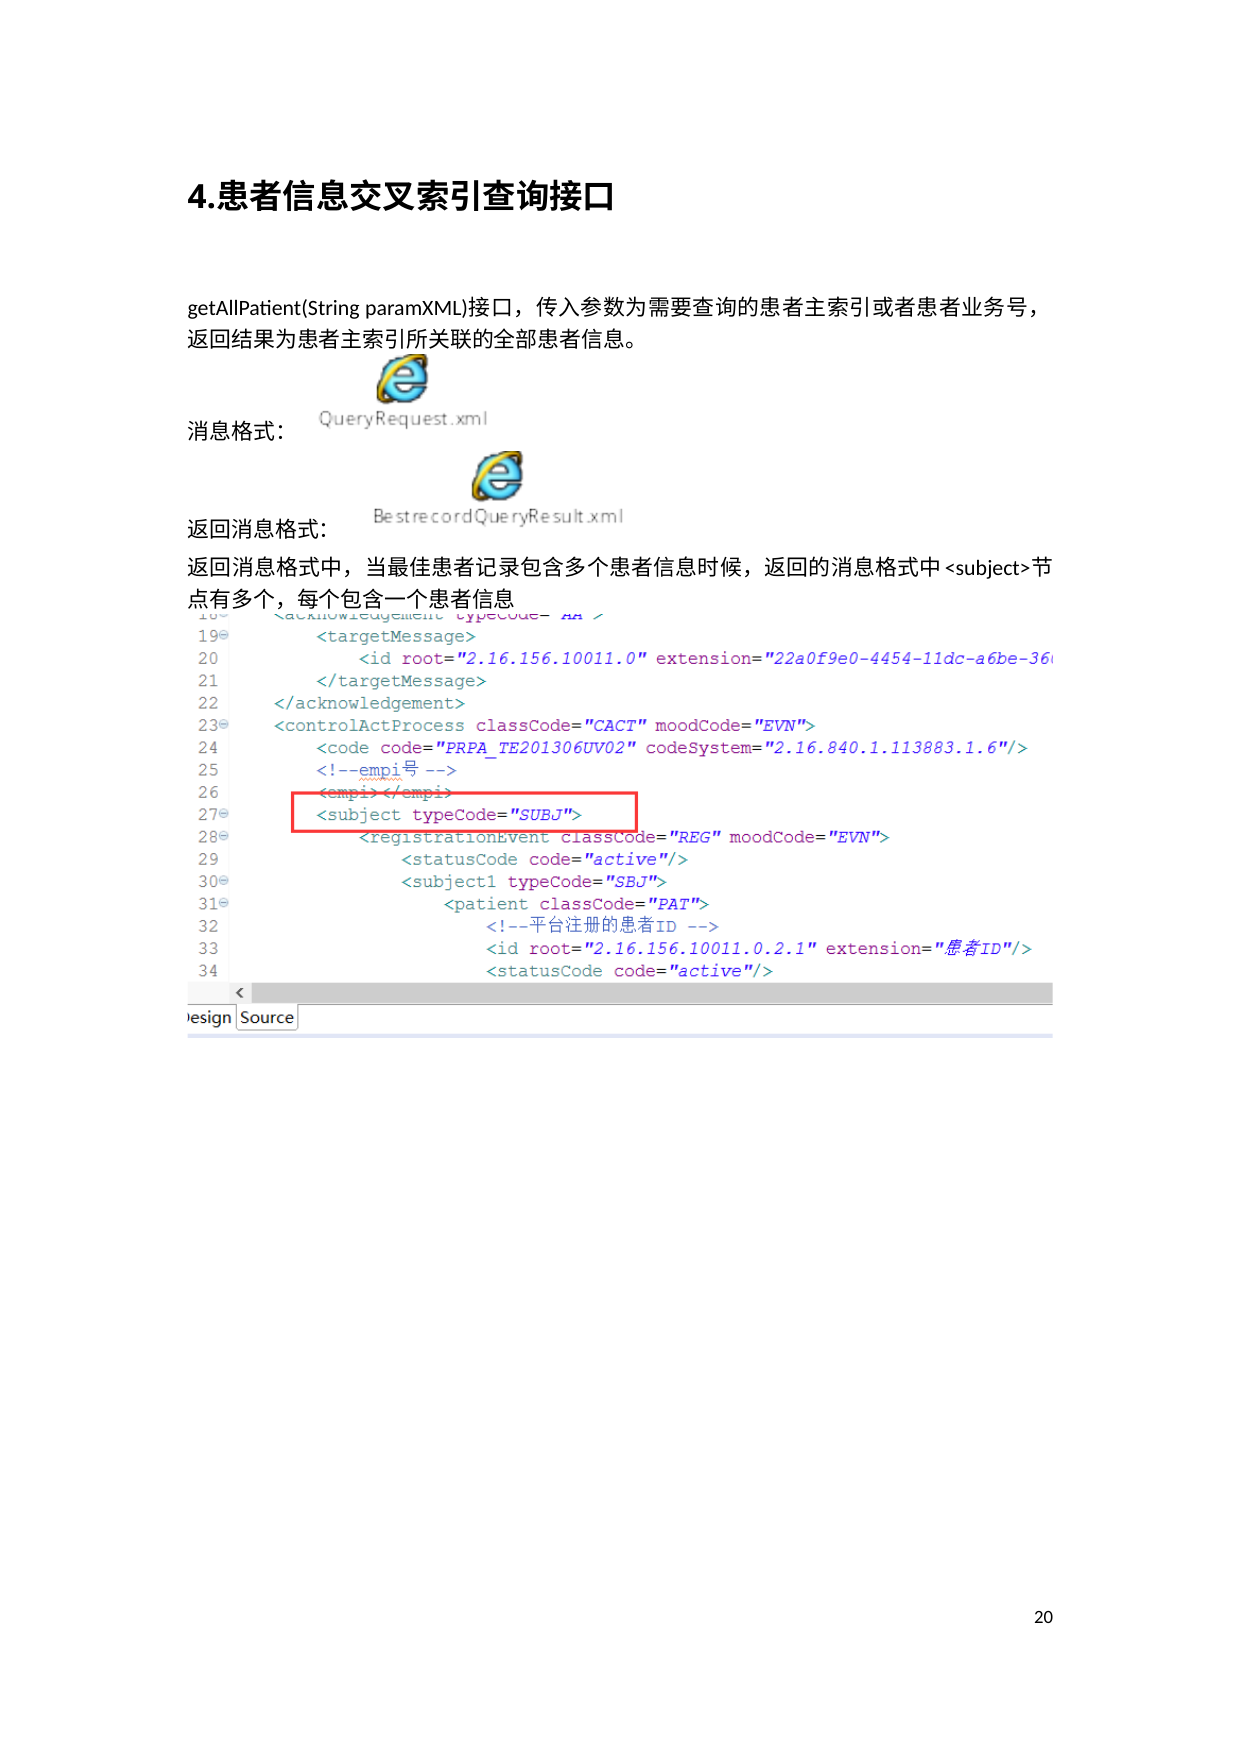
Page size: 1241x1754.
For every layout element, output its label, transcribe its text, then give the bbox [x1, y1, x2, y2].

subtitle 4.患者信息交叉索引查询接口 [187, 162, 1053, 227]
picture [187, 614, 1053, 1038]
text 返回消息格式中，当最佳患者记录包含多个患者信息时候，返回的消息格式中<subject>节点有多个，每个包含一个患者信息 [187, 549, 1053, 614]
text getAllPatient(String paramXML)接口，传入参数为需要查询的患者主索引或者患者业务号，返回结果为患者主索引所关联的全部患者信息。 [187, 289, 1053, 354]
text 返回消息格式： [187, 452, 1053, 549]
text 消息格式： [187, 354, 1053, 452]
